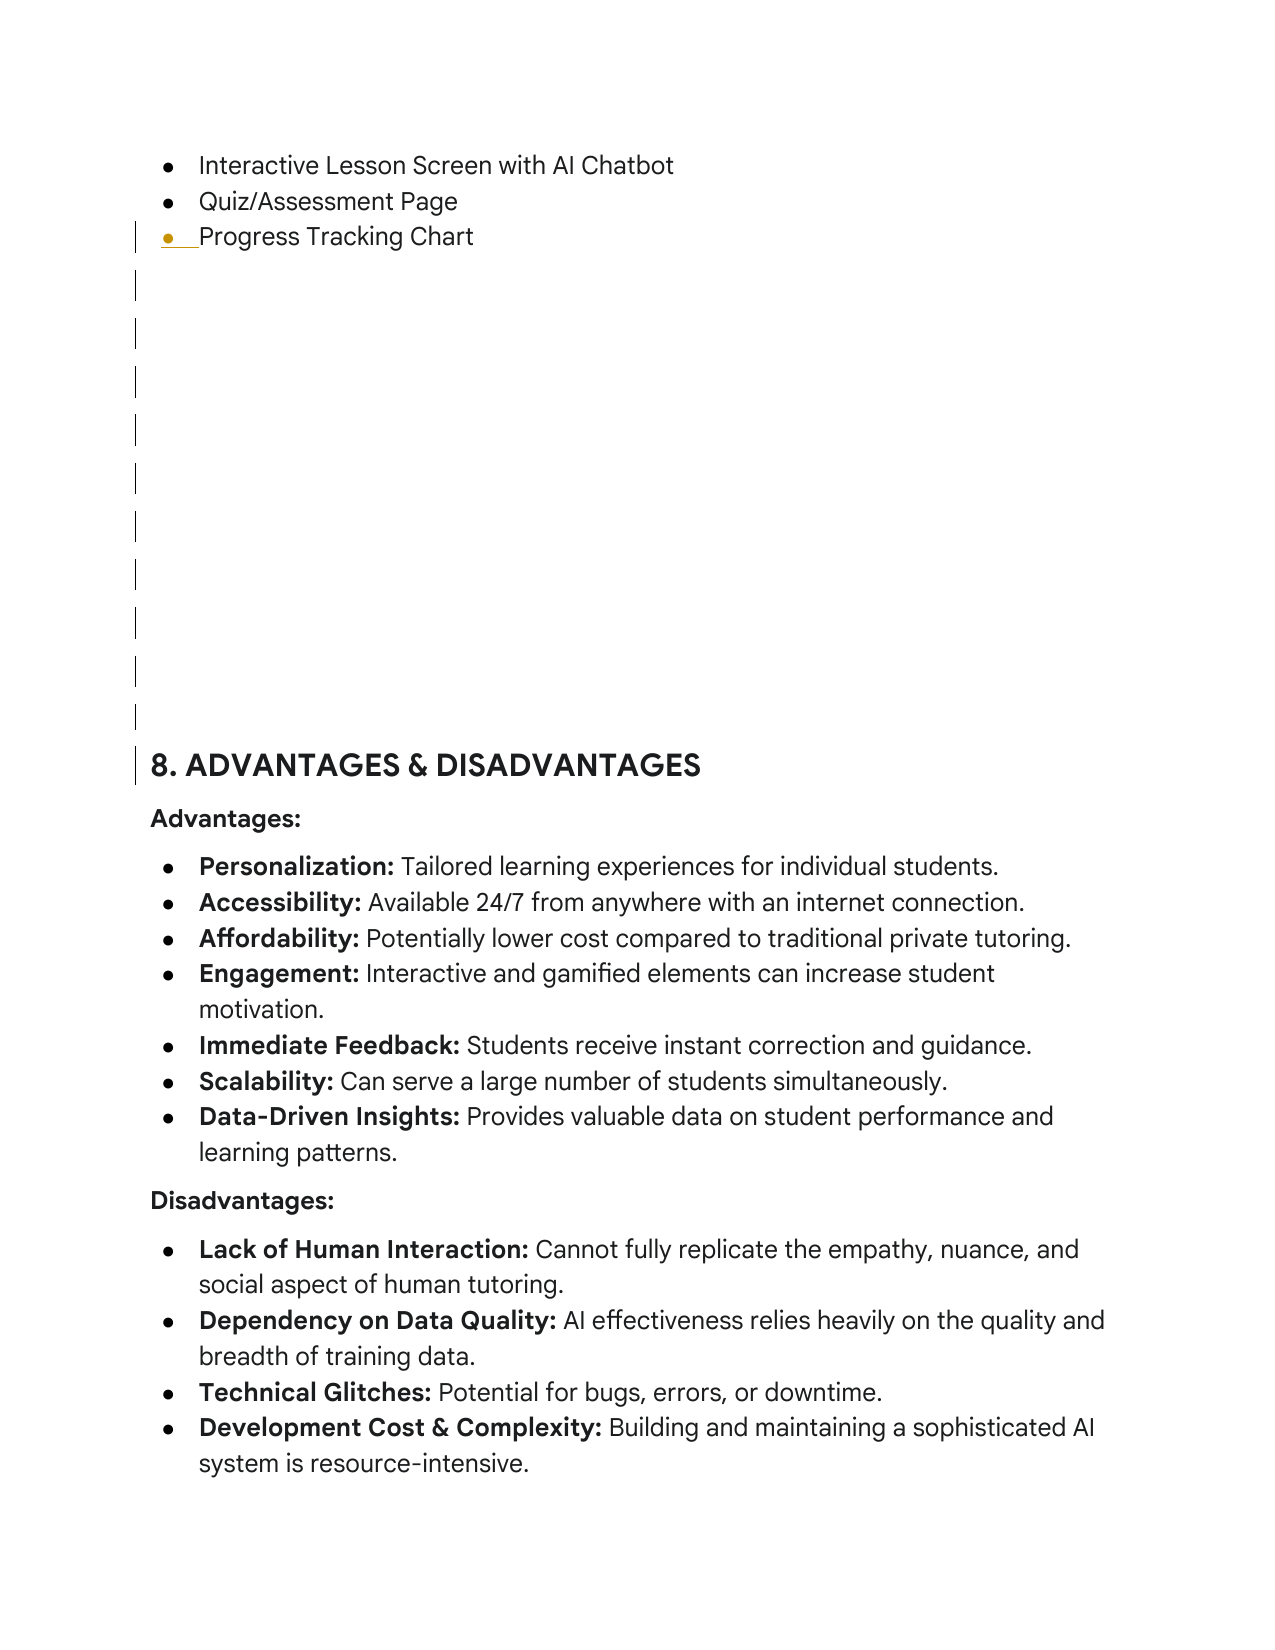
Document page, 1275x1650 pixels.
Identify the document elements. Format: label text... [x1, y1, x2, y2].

list Quiz/Assessment Page [161, 186, 1125, 217]
list Interactive Lesson Screen with AI Chatbot [161, 150, 1125, 181]
subtitle 8. ADVANTAGES & DISADVANTAGES [150, 746, 1125, 785]
subtitle Advantages: [150, 803, 1125, 835]
list Immediate Feedback: Students receive instant correction and guidance. [161, 1030, 1125, 1062]
list Engagement: Interactive and gamified elements can increase student motivation. [161, 959, 1125, 1026]
list Data-Driven Insights: Provides valuable data on student performance and learning patterns. [161, 1102, 1125, 1169]
list Scalability: Can serve a large number of students simultaneously. [161, 1066, 1125, 1097]
list Personalization: Tailored learning experiences for individual students. [161, 852, 1125, 883]
subtitle Disadvantages: [150, 1186, 1125, 1217]
list Accessibility: Available 24/7 from anywhere with an internet connection. [161, 887, 1125, 919]
list Technical Glitches: Potential for bugs, errors, or downtime. [161, 1377, 1125, 1408]
list Dependency on Data Quality: AI effectiveness relies heavily on the quality and breadth of training data. [161, 1305, 1125, 1372]
list Affordability: Potentially lower cost compared to traditional private tutoring. [161, 923, 1125, 954]
list Progress Tracking Chart [161, 221, 1125, 253]
list Development Cost & Complexity: Building and maintaining a sophisticated AI system is resource-intensive. [161, 1412, 1125, 1479]
list Lack of Human Interaction: Cannot fully replicate the empathy, nuance, and social aspect of human tutoring. [161, 1234, 1125, 1301]
